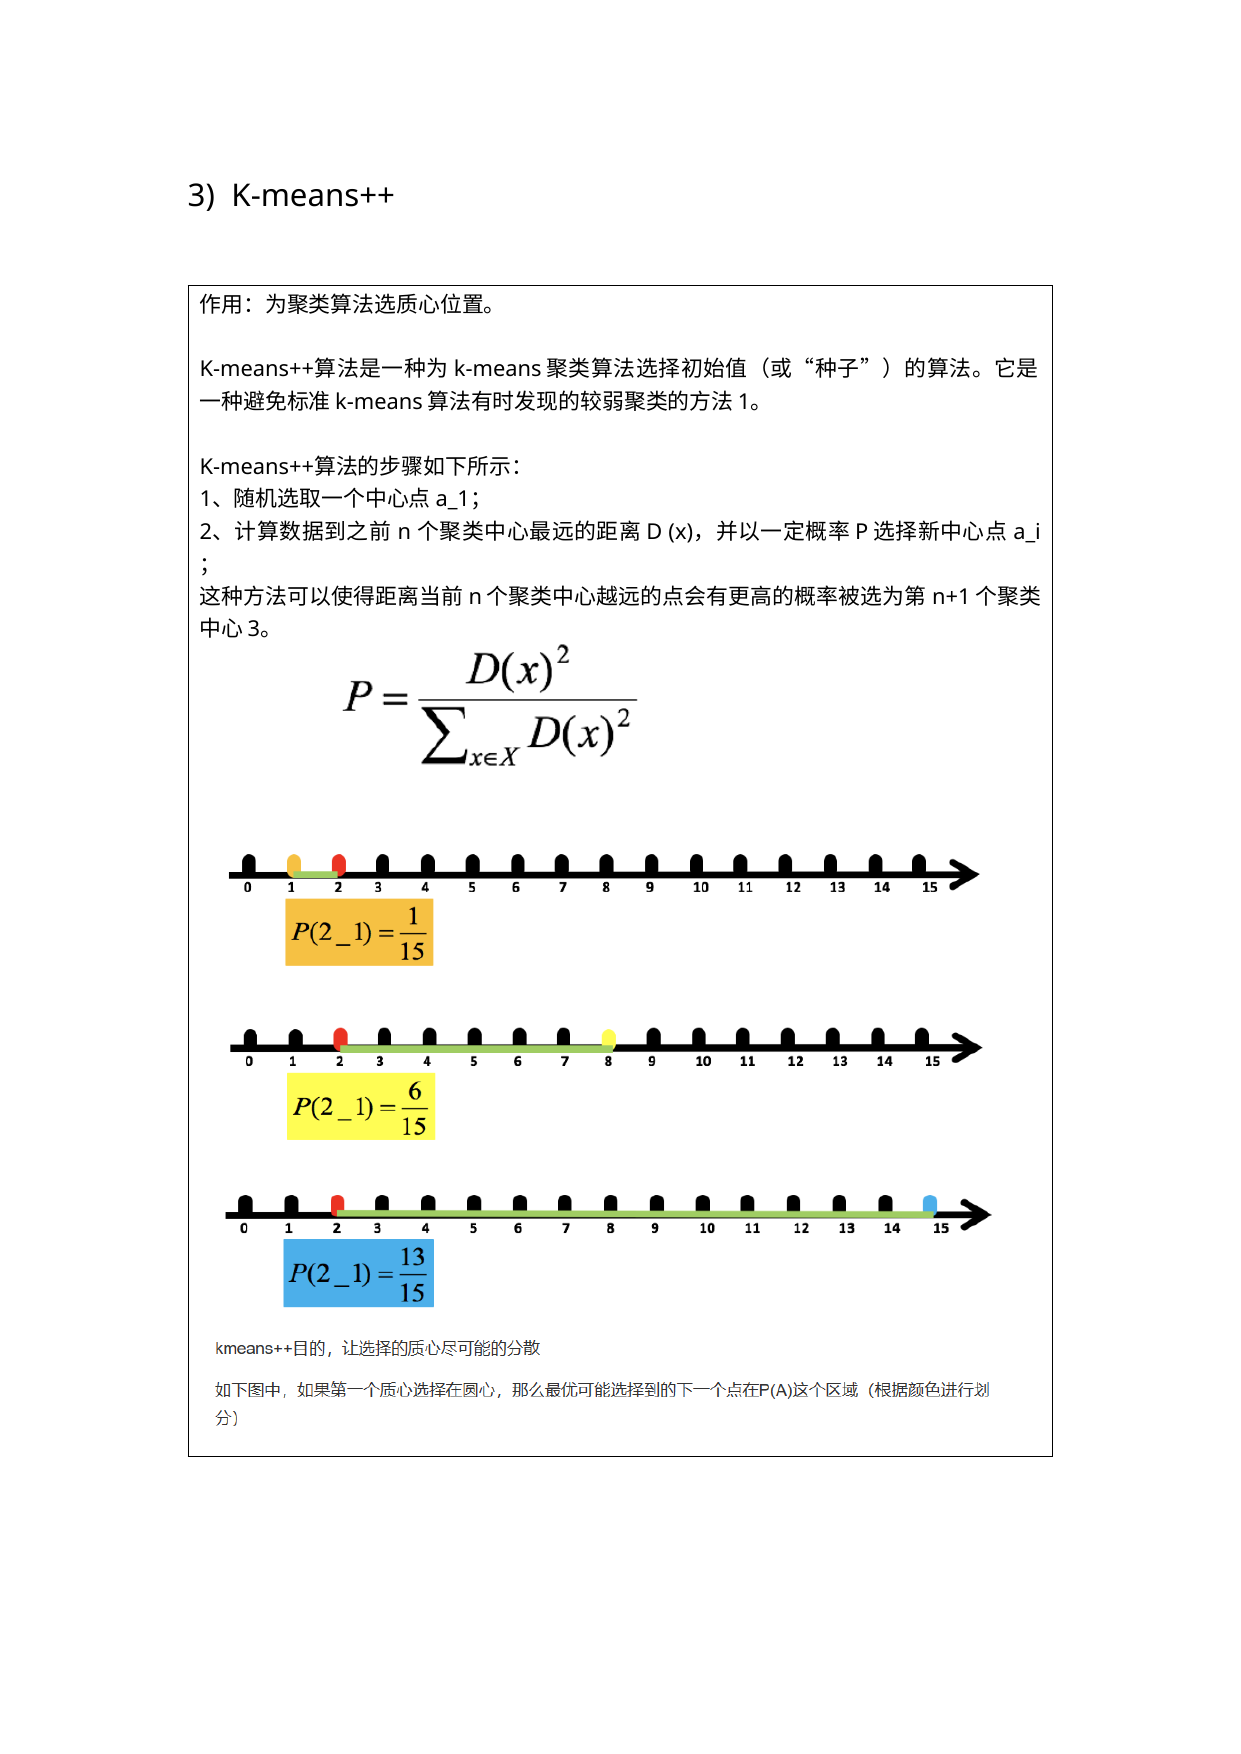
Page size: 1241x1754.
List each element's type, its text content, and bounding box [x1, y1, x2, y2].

picture [199, 643, 997, 1435]
subtitle K-means++ [187, 162, 1053, 227]
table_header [189, 286, 1052, 1456]
